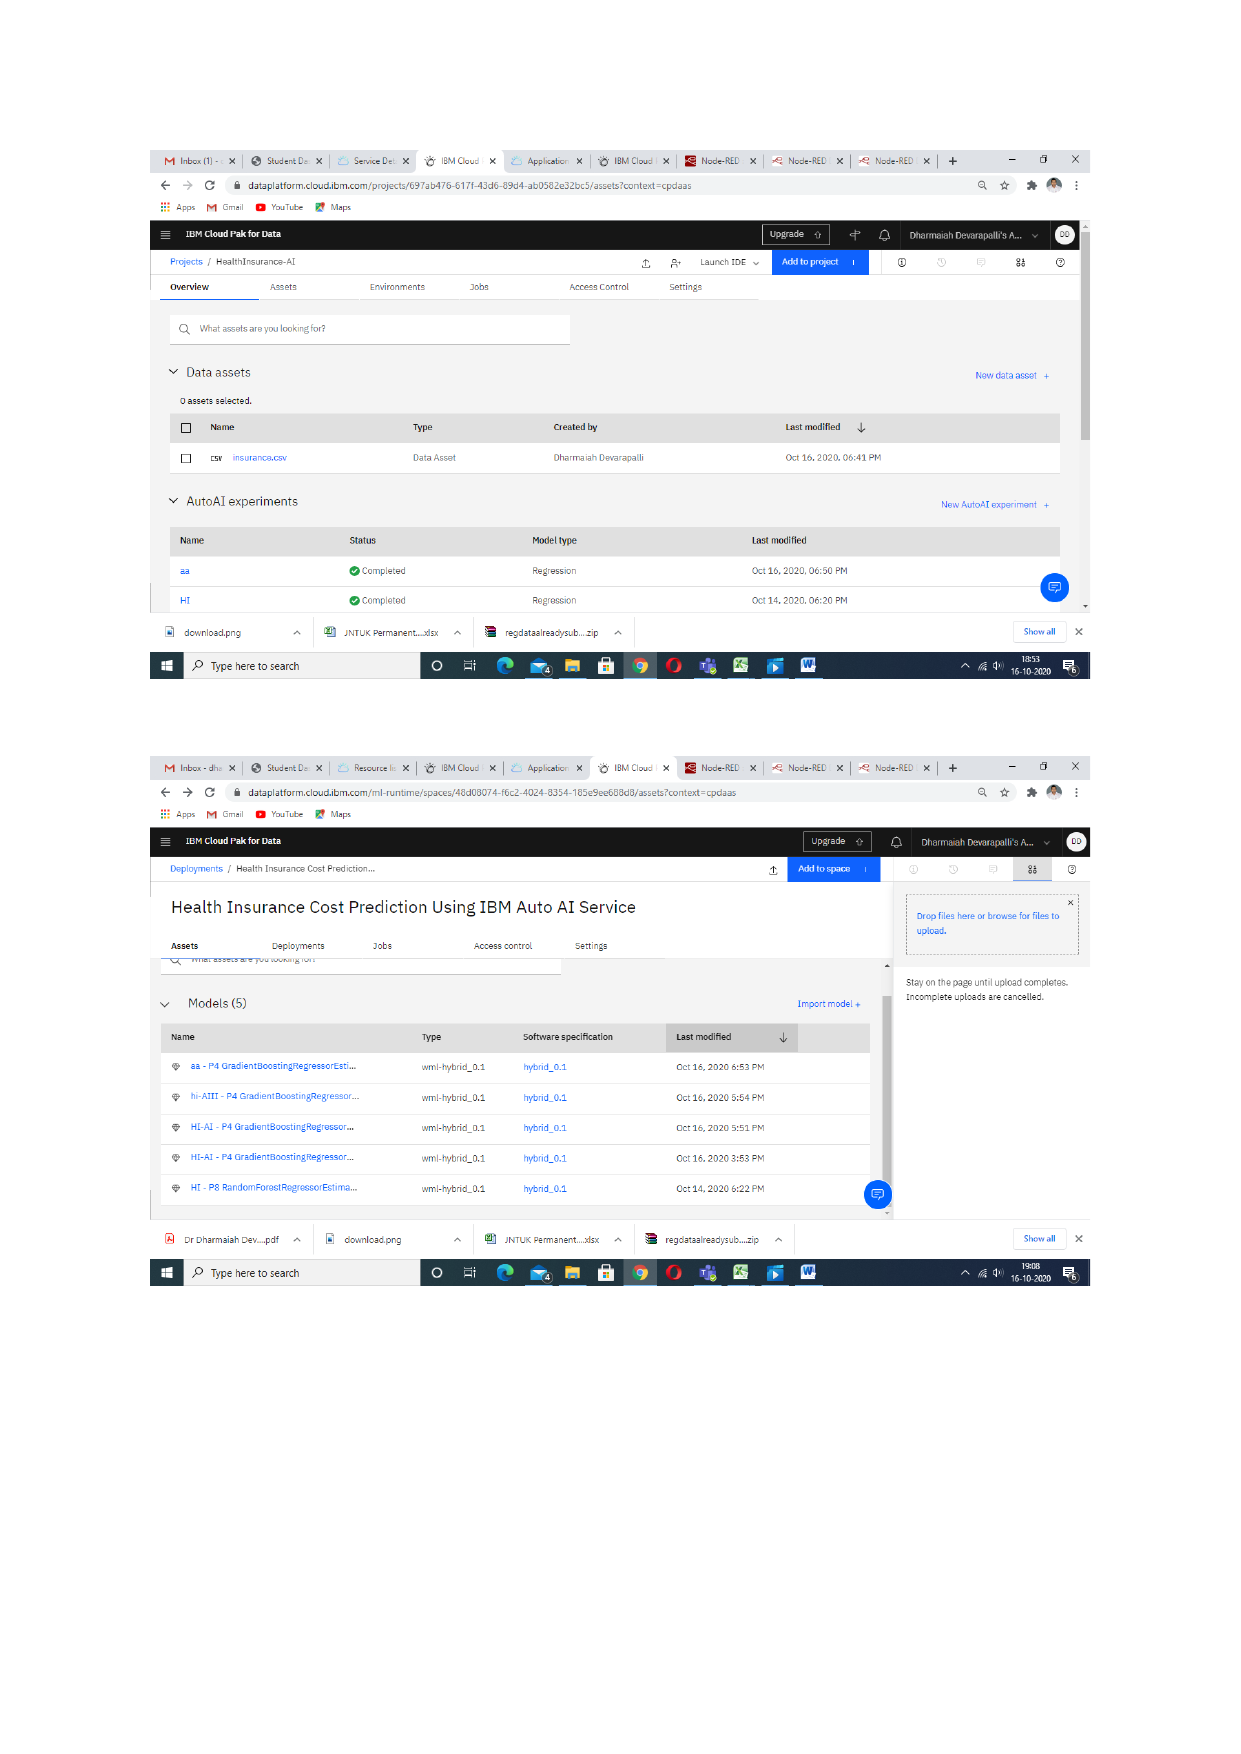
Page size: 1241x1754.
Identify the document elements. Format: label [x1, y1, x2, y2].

picture [150, 150, 1091, 679]
picture [150, 756, 1091, 1286]
